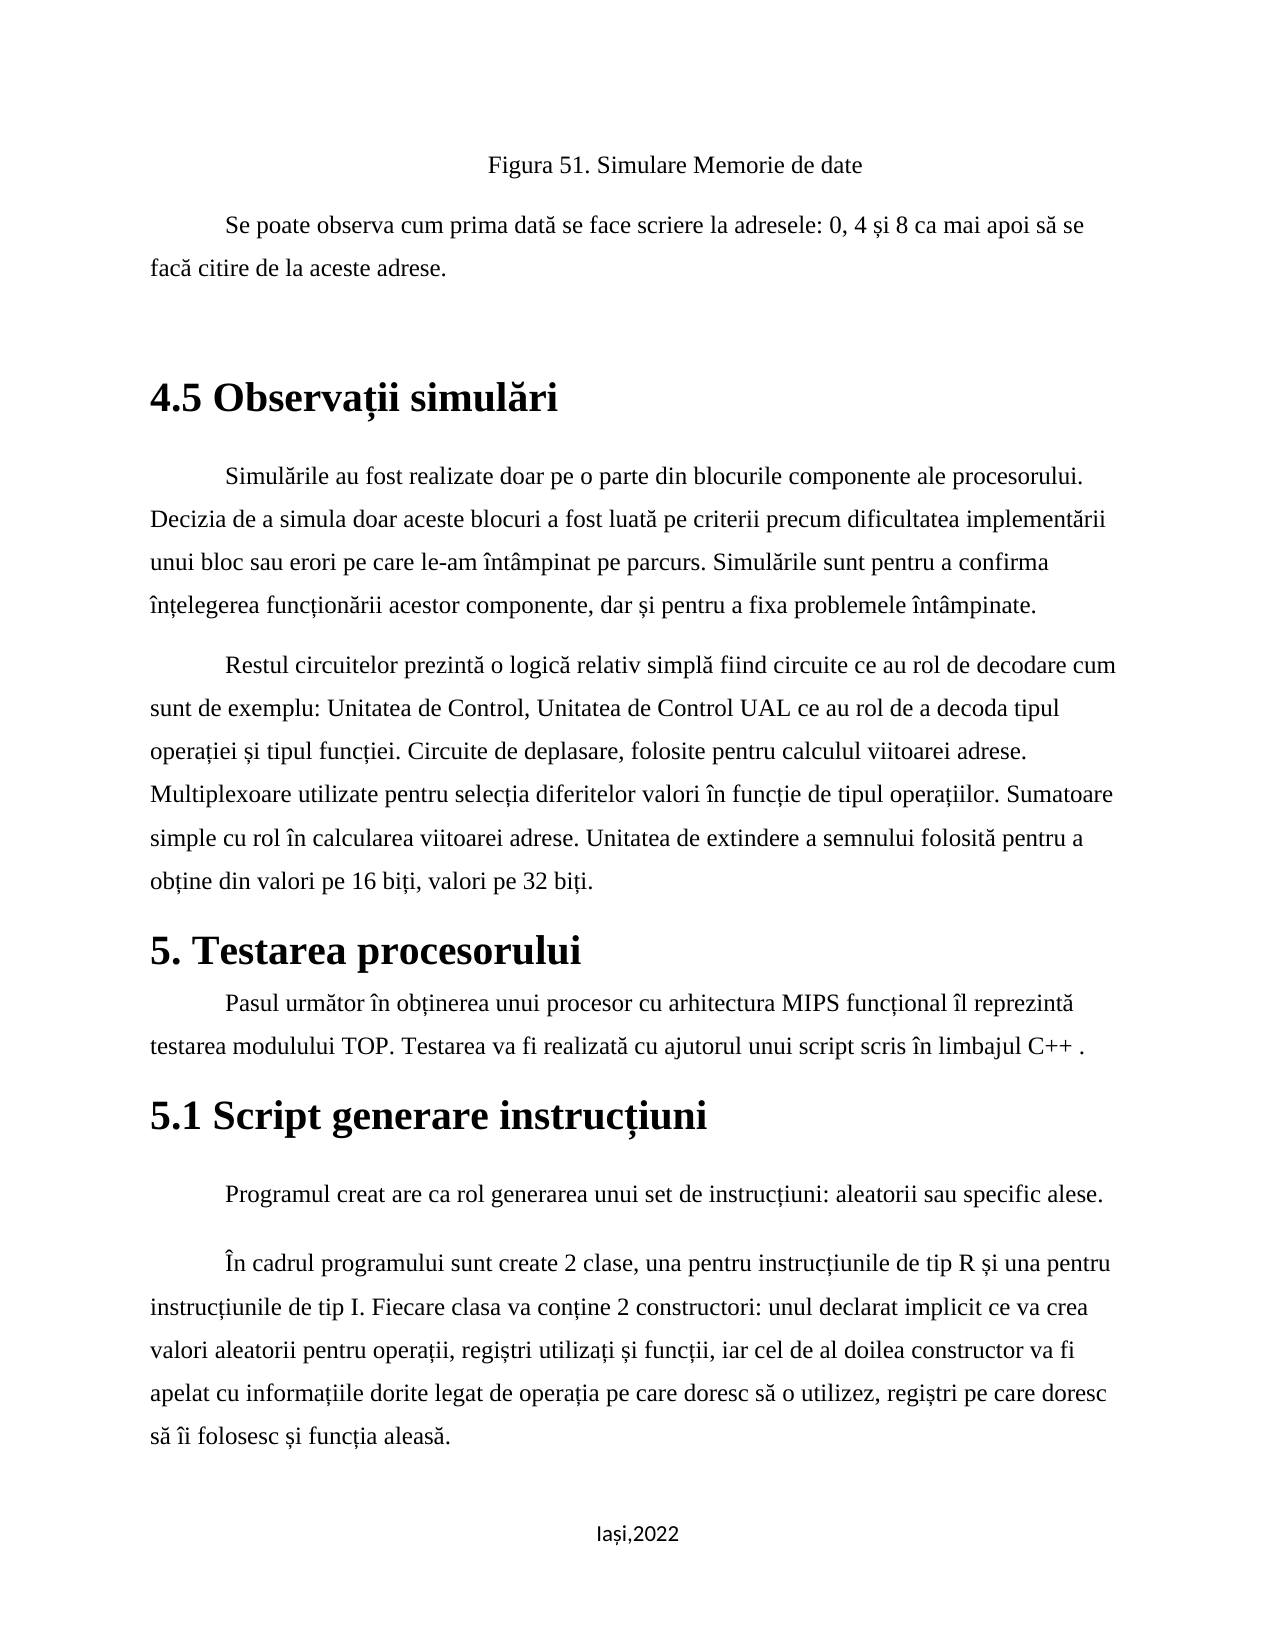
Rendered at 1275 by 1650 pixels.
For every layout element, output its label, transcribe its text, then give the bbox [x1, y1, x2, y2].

text Figura 51. Simulare Memorie de date [150, 150, 1125, 179]
text Restul circuitelor prezintă o logică relativ simplă fiind circuite ce au rol de decodare cum sunt de exemplu: Unitatea de Control, Unitatea de Control UAL ce au rol de a decoda tipul operației și tipul funcției. Circuite de deplasare, folosite pentru calculul viitoarei adrese. Multiplexoare utilizate pentru selecția diferitelor valori în funcție de tipul operațiilor. Sumatoare simple cu rol în calcularea viitoarei adrese. Unitatea de extindere a semnului folosită pentru a obține din valori pe 16 biți, valori pe 32 biți. [150, 650, 1125, 894]
text Simulările au fost realizate doar pe o parte din blocurile componente ale procesorului. Decizia de a simula doar aceste blocuri a fost luată pe criterii precum dificultatea implementării unui bloc sau erori pe care le-am întâmpinat pe parcurs. Simulările sunt pentru a confirma înțelegerea funcționării acestor componente, dar și pentru a fixa problemele întâmpinate. [150, 461, 1125, 619]
text Pasul următor în obținerea unui procesor cu arhitectura MIPS funcțional îl reprezintă testarea modulului TOP. Testarea va fi realizată cu ajutorul unui script scris în limbajul C++ . [150, 988, 1125, 1059]
subtitle 5.1 Script generare instrucțiuni [150, 1091, 1125, 1138]
subtitle 5. Testarea procesorului [150, 926, 1125, 973]
subtitle 4.5 Observații simulări [150, 372, 1125, 420]
text Se poate observa cum prima dată se face scriere la adresele: 0, 4 și 8 ca mai apoi să se facă citire de la aceste adrese. [150, 210, 1125, 282]
text Programul creat are ca rol generarea unui set de instrucțiuni: aleatorii sau specific alese. [150, 1179, 1125, 1208]
text În cadrul programului sunt create 2 clase, una pentru instrucțiunile de tip R și una pentru instrucțiunile de tip I. Fiecare clasa va conține 2 constructori: unul declarat implicit ce va crea valori aleatorii pentru operații, regiștri utilizați și funcții, iar cel de al doilea constructor va fi apelat cu informațiile dorite legat de operația pe care doresc să o utilizez, regiștri pe care doresc să îi folosesc și funcția aleasă. [150, 1248, 1125, 1450]
